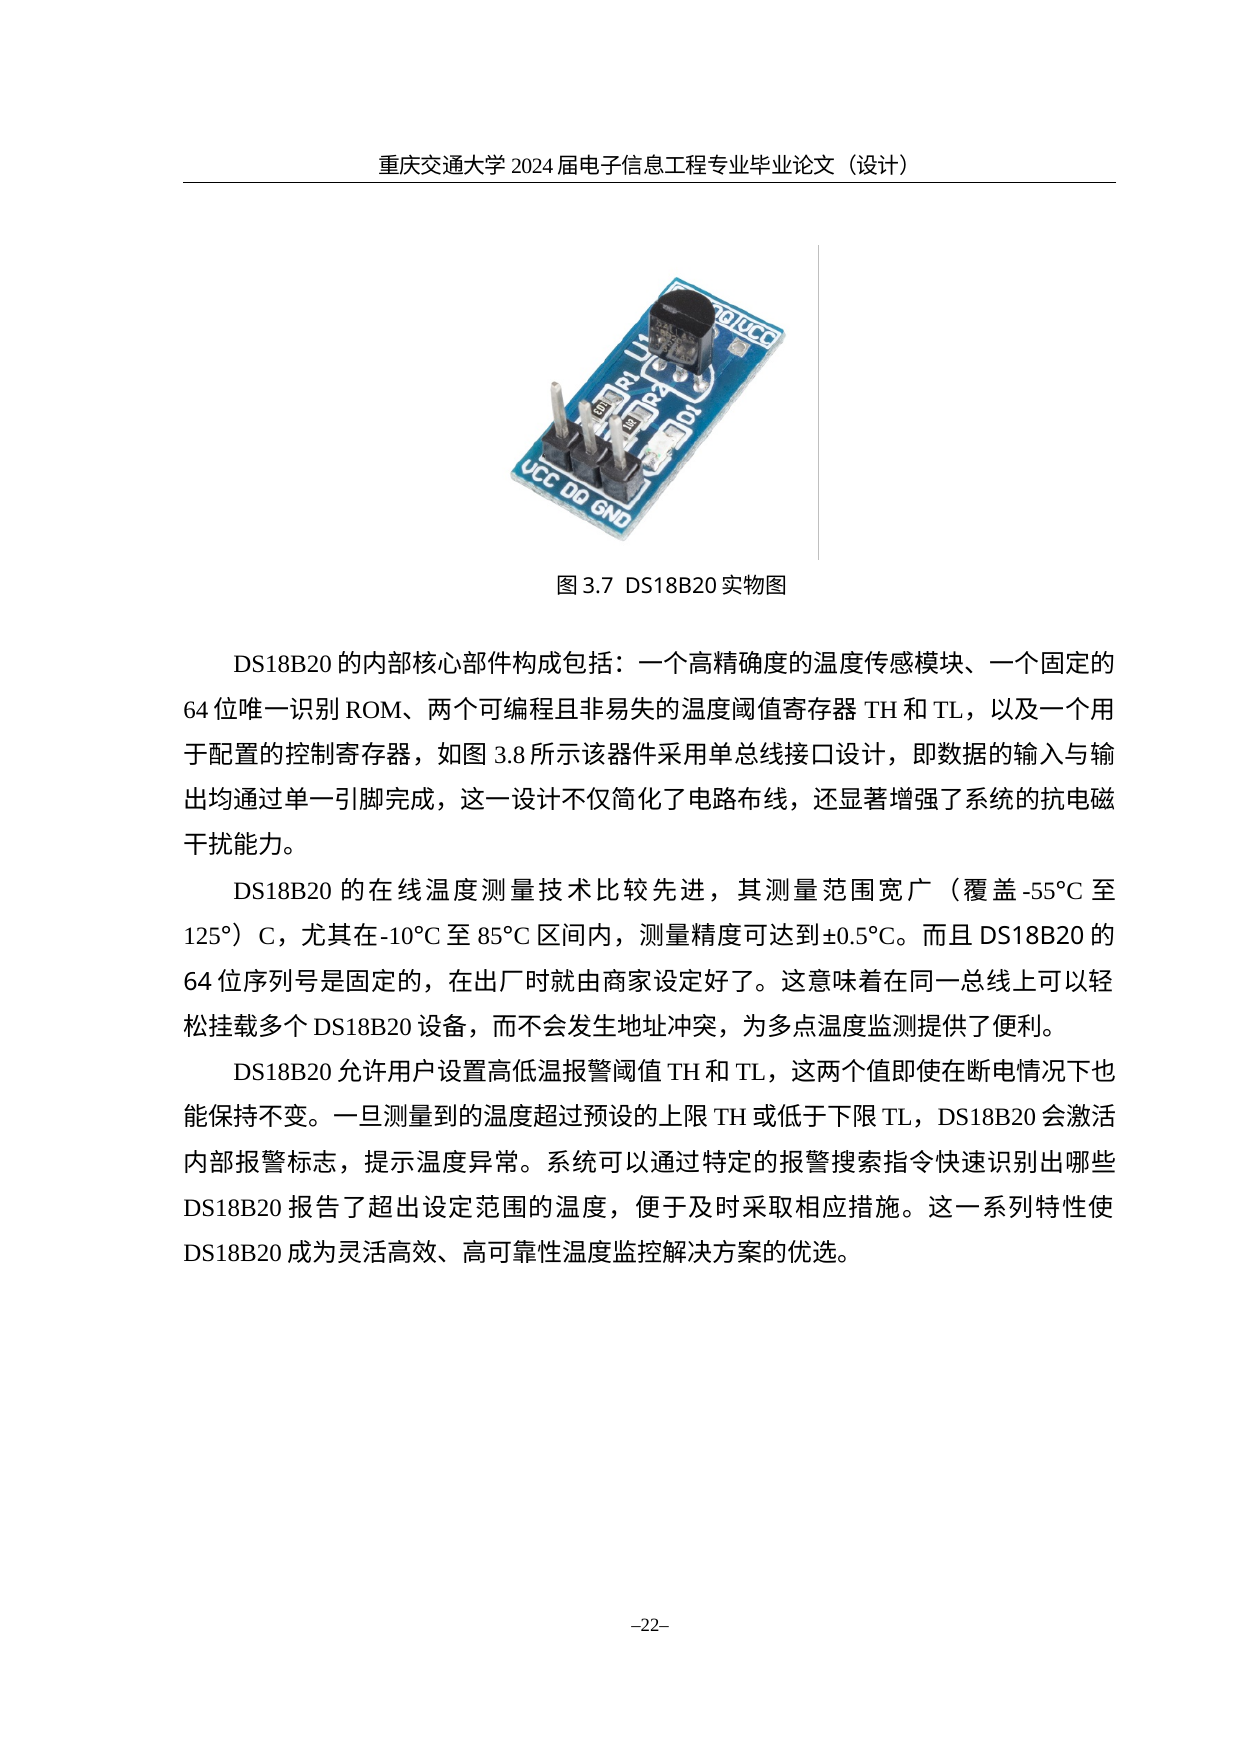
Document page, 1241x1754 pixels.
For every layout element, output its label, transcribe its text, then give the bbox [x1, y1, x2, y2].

text DS18B20的内部核心部件构成包括：一个高精确度的温度传感模块、一个固定的64位唯一识别ROM、两个可编程且非易失的温度阈值寄存器TH和TL，以及一个用于配置的控制寄存器，如图3.8所示该器件采用单总线接口设计，即数据的输入与输出均通过单一引脚完成，这一设计不仅简化了电路布线，还显著增强了系统的抗电磁干扰能力。 [183, 644, 1116, 861]
text 图3.7 DS18B20实物图 [183, 568, 1116, 600]
text DS18B20的在线温度测量技术比较先进，其测量范围宽广（覆盖-55°C至125°）C，尤其在-10°C至85°C区间内，测量精度可达到±0.5°C。而且DS18B20的64位序列号是固定的，在出厂时就由商家设定好了。这意味着在同一总线上可以轻松挂载多个DS18B20设备，而不会发生地址冲突，为多点温度监测提供了便利。 [183, 870, 1116, 1042]
picture [480, 245, 819, 560]
text DS18B20允许用户设置高低温报警阈值TH和TL，这两个值即使在断电情况下也能保持不变。一旦测量到的温度超过预设的上限TH或低于下限TL，DS18B20会激活内部报警标志，提示温度异常。系统可以通过特定的报警搜索指令快速识别出哪些DS18B20报告了超出设定范围的温度，便于及时采取相应措施。这一系列特性使DS18B20成为灵活高效、高可靠性温度监控解决方案的优选。 [183, 1052, 1116, 1269]
